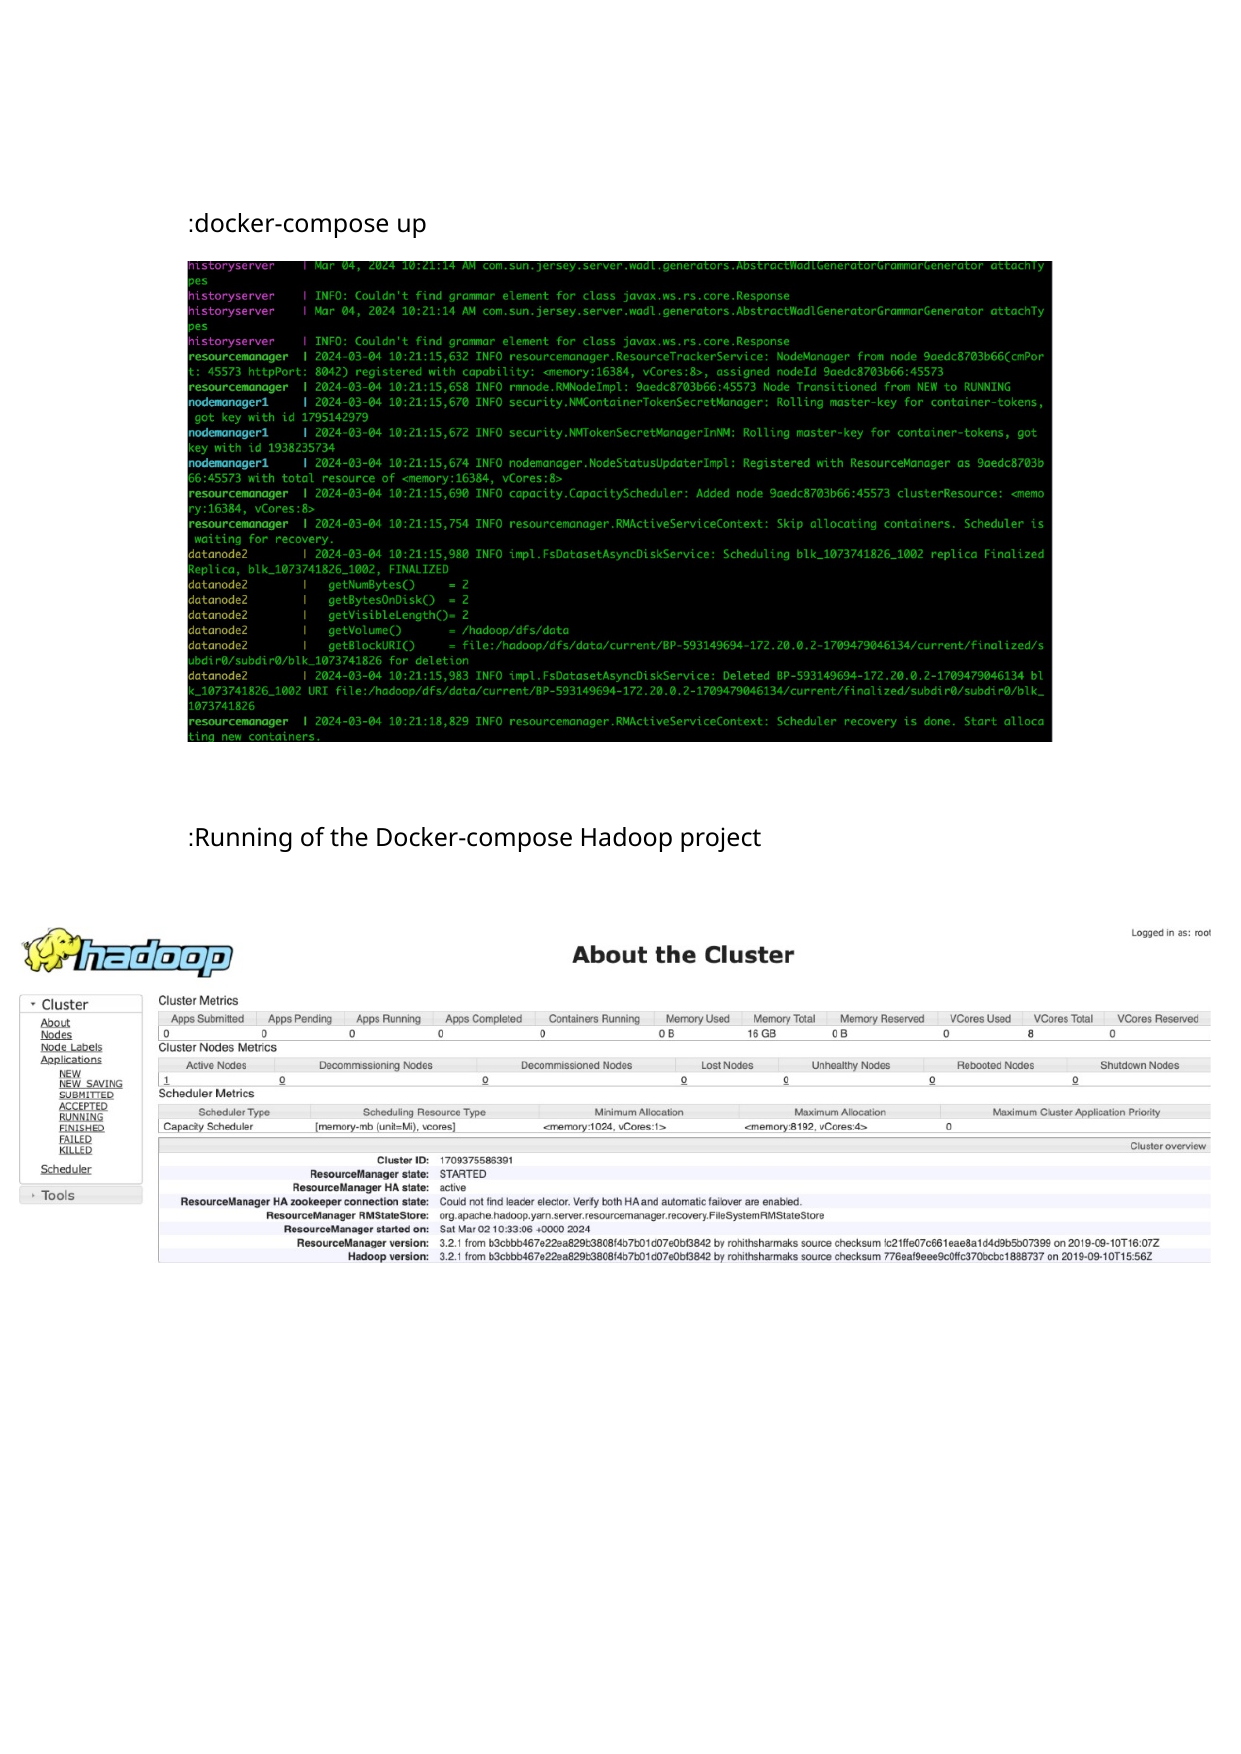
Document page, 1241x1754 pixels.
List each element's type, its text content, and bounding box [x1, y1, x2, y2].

picture [16, 927, 1209, 1262]
text Running of the Docker-compose Hadoop project: [187, 819, 1053, 853]
text docker-compose up: [187, 206, 1053, 240]
picture [187, 261, 1053, 742]
